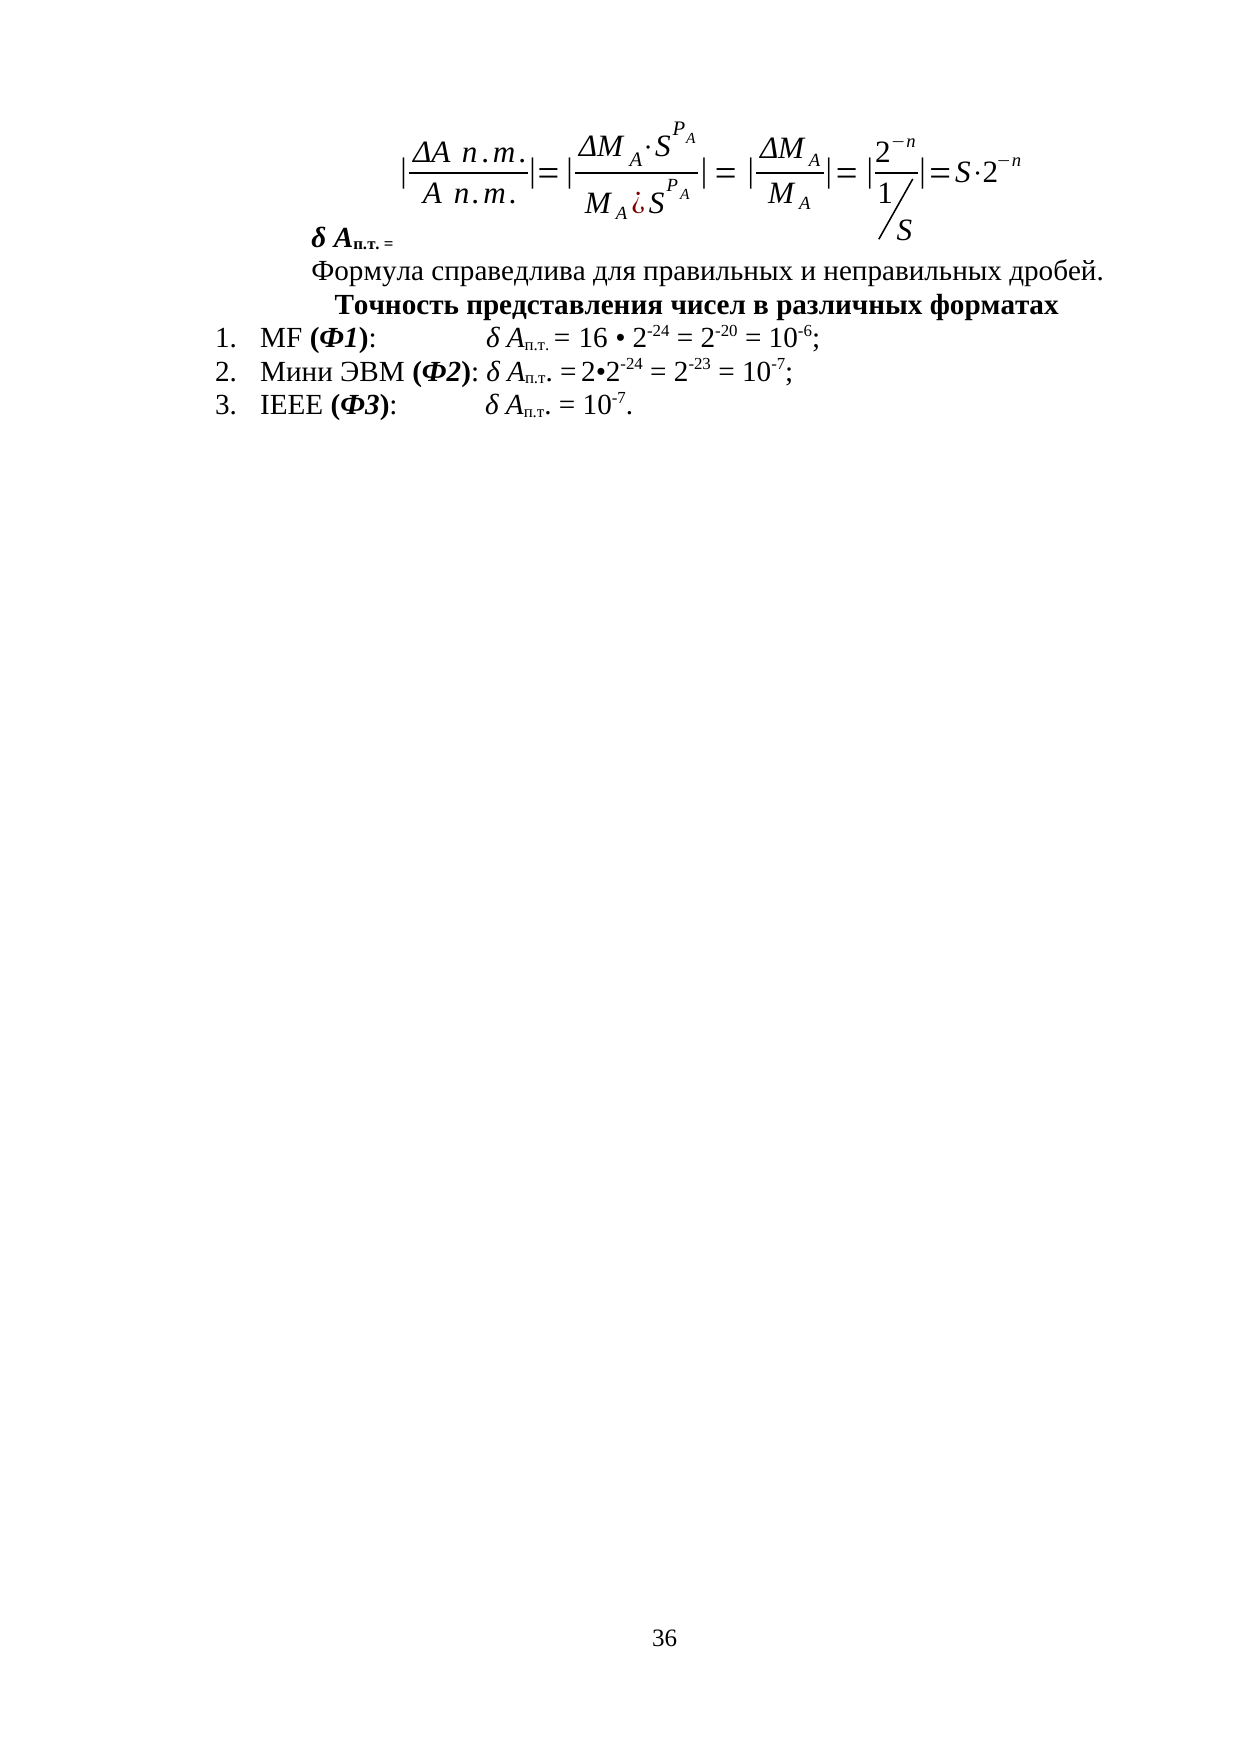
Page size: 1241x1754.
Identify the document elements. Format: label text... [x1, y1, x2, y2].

text δ Ап.т. = [252, 118, 1141, 253]
list MF (Ф1): δ Ап.т. = 16 • 2-24 = 2-20 = 10-6; [215, 320, 1141, 354]
list Мини ЭВМ (Ф2): δ Ап.т. = 2•2-24 = 2-23 = 10-7; [215, 354, 1141, 387]
text Точность представления чисел в различных форматах [252, 287, 1141, 320]
list IEEE (Ф3): δ Ап.т. = 10-7. [215, 387, 1141, 421]
text Формула справедлива для правильных и неправильных дробей. [252, 253, 1141, 287]
